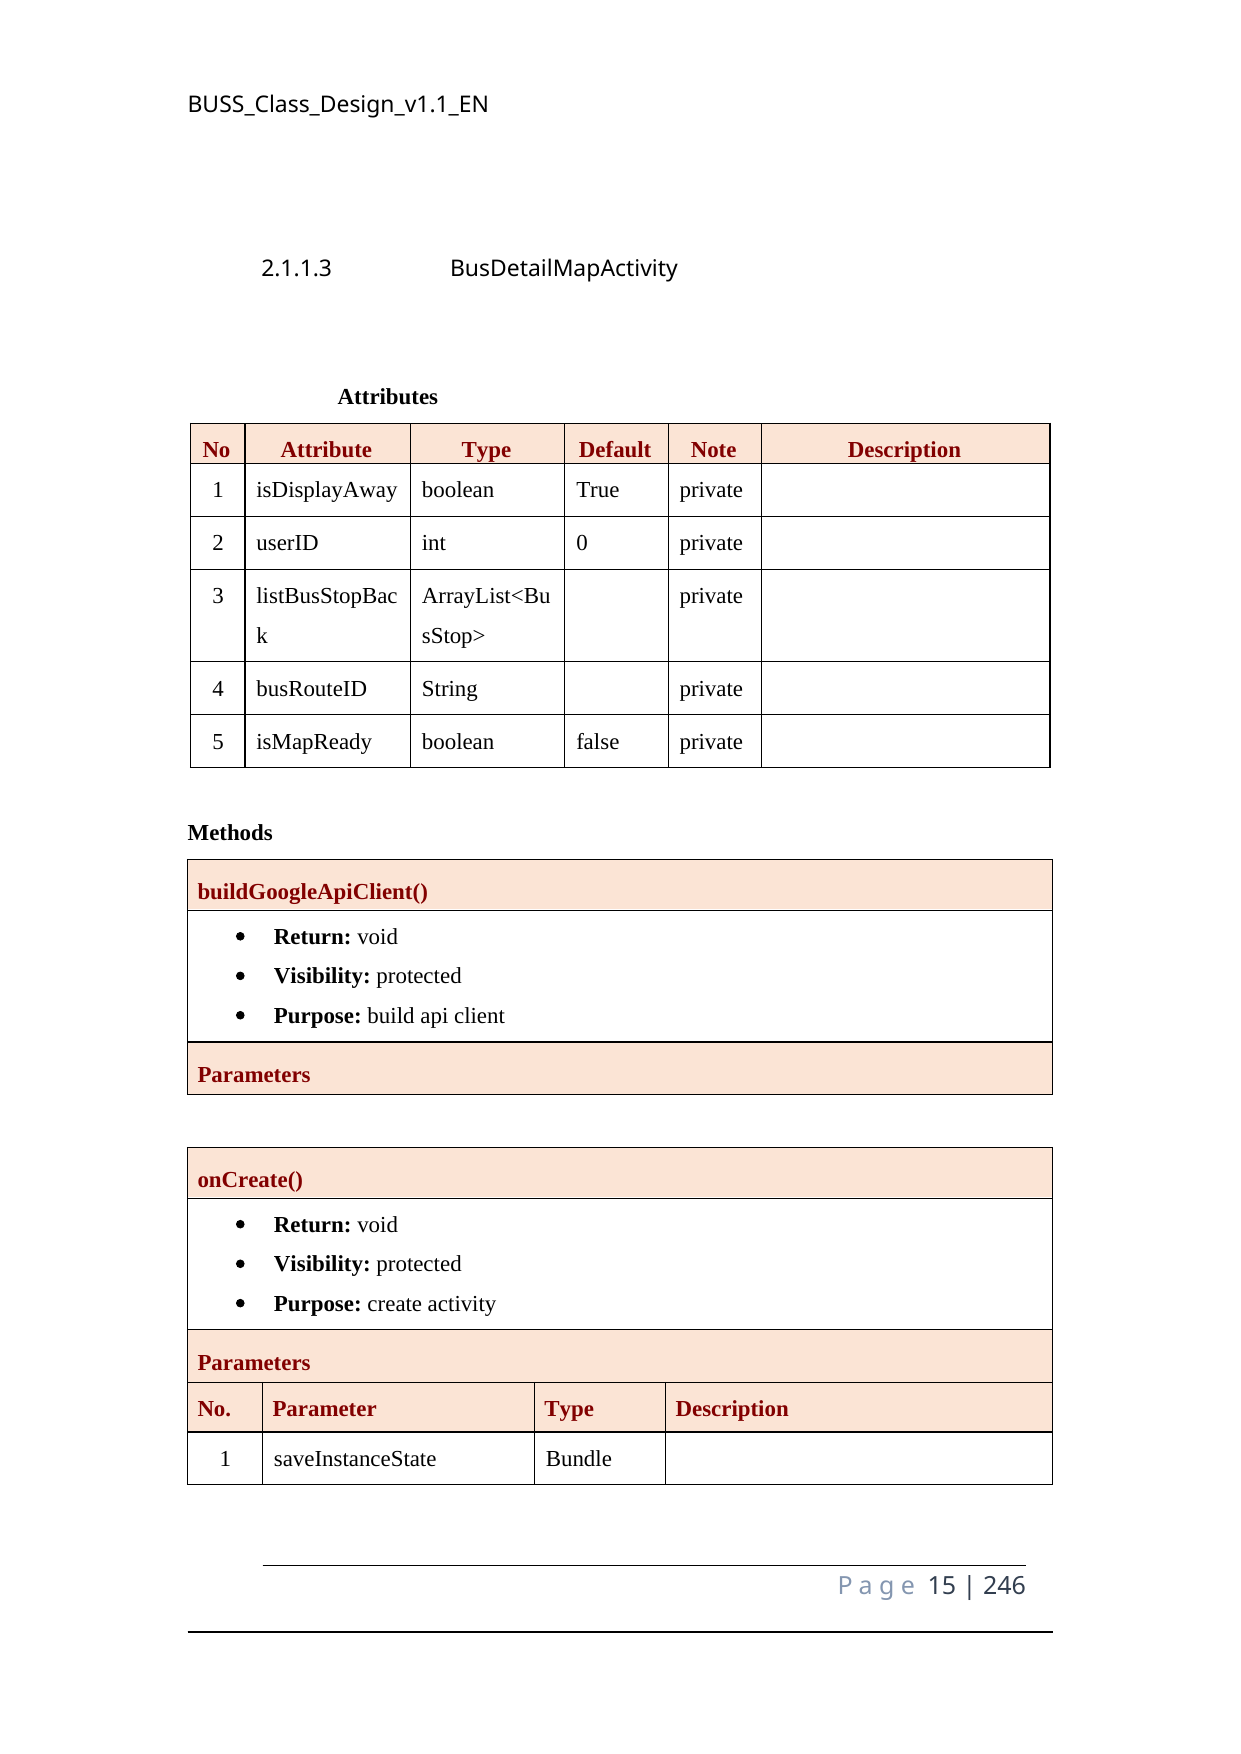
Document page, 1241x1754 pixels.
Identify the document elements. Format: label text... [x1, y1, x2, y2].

table_cell false [565, 715, 668, 767]
table_cell Parameters [188, 1330, 1052, 1382]
table_cell private [669, 464, 761, 516]
table_cell String [411, 662, 564, 714]
subtitle 2.1.1.3 BusDetailMapActivity [261, 252, 1053, 283]
table_header Bundle [535, 1433, 665, 1484]
table_cell [762, 570, 1049, 661]
table_cell private [669, 662, 761, 714]
table_header 1 [188, 1433, 262, 1484]
table_header buildGoogleApiClient() [188, 860, 1052, 909]
table_cell isMapReady [246, 715, 410, 767]
table_cell private [669, 517, 761, 569]
table_cell Type [535, 1383, 665, 1431]
table_header saveInstanceState [263, 1433, 534, 1484]
table_cell [762, 464, 1049, 516]
table_cell Parameter [263, 1383, 534, 1431]
table_cell 3 [191, 570, 244, 661]
table_cell 2 [191, 517, 244, 569]
table_cell [762, 715, 1049, 767]
subtitle Attributes [262, 383, 1053, 409]
table_cell Parameters [188, 1043, 1052, 1094]
table_header Attribute [246, 424, 410, 463]
table_header Type [411, 424, 564, 463]
table_cell Return: void Visibility: protected Purpose: create activity [188, 1199, 1052, 1329]
table_header No [191, 424, 244, 463]
table_header Description [762, 424, 1049, 463]
table_header Note [669, 424, 761, 463]
table_cell [762, 662, 1049, 714]
table_cell boolean [411, 464, 564, 516]
table_cell 0 [565, 517, 668, 569]
table_cell [565, 662, 668, 714]
table_cell int [411, 517, 564, 569]
table_cell Description [666, 1383, 1052, 1431]
table_cell 4 [191, 662, 244, 714]
table_cell Return: void Visibility: protected Purpose: build api client [188, 911, 1052, 1041]
table_cell 5 [191, 715, 244, 767]
table_cell isDisplayAway [246, 464, 410, 516]
table_cell [565, 570, 668, 661]
table_header [666, 1433, 1052, 1484]
table_cell private [669, 715, 761, 767]
table_cell No. [188, 1383, 262, 1431]
table_cell [762, 517, 1049, 569]
table_cell ArrayList<BusStop> [411, 570, 564, 661]
subtitle Methods [187, 448, 1053, 846]
table_cell busRouteID [246, 662, 410, 714]
table_cell True [565, 464, 668, 516]
table_header Default [565, 424, 668, 463]
table_cell 1 [191, 464, 244, 516]
table_cell private [669, 570, 761, 661]
table_header onCreate() [188, 1148, 1052, 1197]
table_cell userID [246, 517, 410, 569]
table_cell boolean [411, 715, 564, 767]
table_cell listBusStopBack [246, 570, 410, 661]
